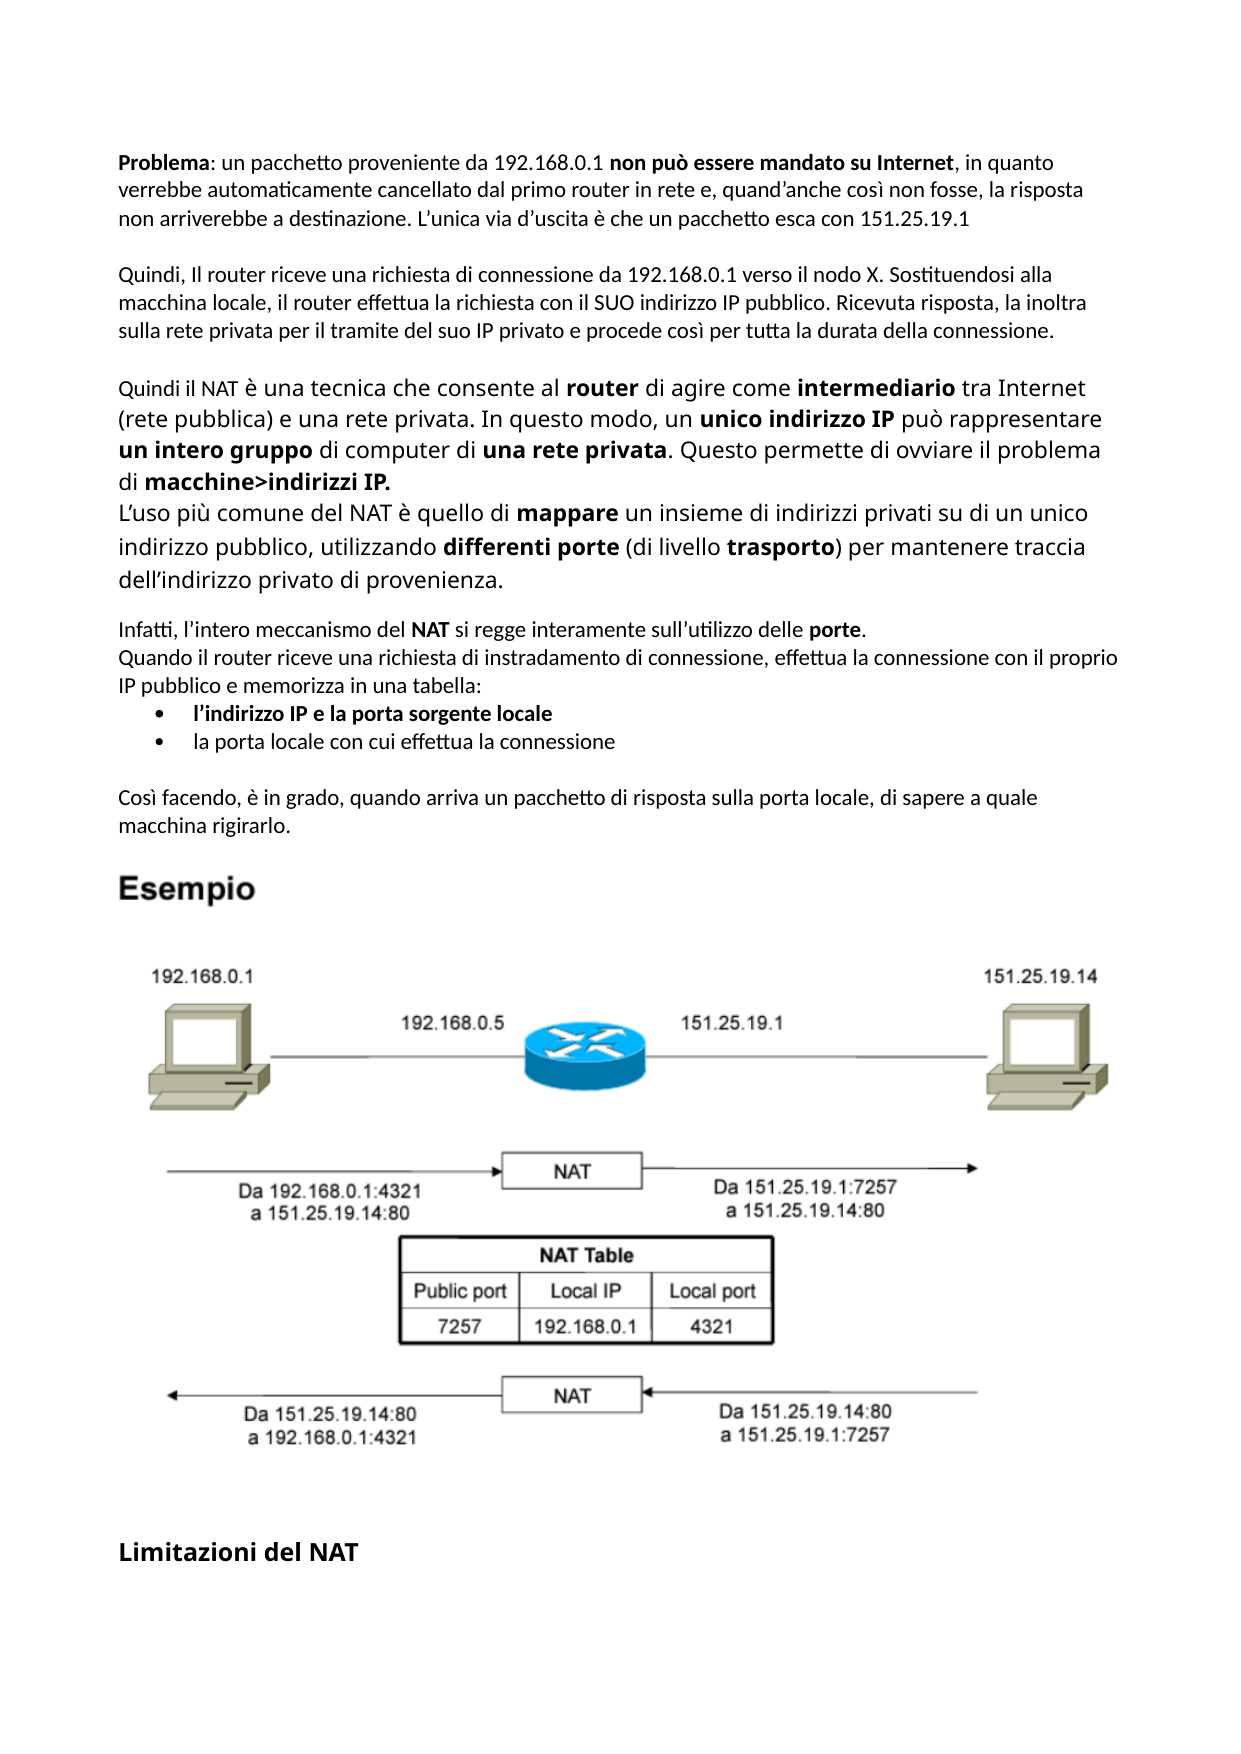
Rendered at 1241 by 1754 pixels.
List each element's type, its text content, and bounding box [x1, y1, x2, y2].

picture [118, 866, 1123, 1479]
text Problema: un pacchetto proveniente da 192.168.0.1 non può essere mandato su Internet, in quanto verrebbe automaticamente cancellato dal primo router in rete e, quand’anche così non fosse, la risposta non arriverebbe a destinazione. L’unica via d’uscita è che un pacchetto esca con 151.25.19.1 [118, 148, 1122, 232]
list l’indirizzo IP e la porta sorgente locale [156, 699, 1122, 727]
text Infatti, l’intero meccanismo del NAT si regge interamente sull’utilizzo delle porte. [118, 615, 1122, 643]
text Quando il router riceve una richiesta di instradamento di connessione, effettua la connessione con il proprio IP pubblico e memorizza in una tabella: [118, 643, 1122, 699]
list Così facendo, è in grado, quando arriva un pacchetto di risposta sulla porta locale, di sapere a quale macchina rigirarlo. [118, 783, 1122, 839]
text L’uso più comune del NAT è quello di mappare un insieme di indirizzi privati su di un unico indirizzo pubblico, utilizzando differenti porte (di livello trasporto) per mantenere traccia dell’indirizzo privato di provenienza. [118, 497, 1122, 596]
text Quindi il NAT è una tecnica che consente al router di agire come intermediario tra Internet (rete pubblica) e una rete privata. In questo modo, un unico indirizzo IP può rappresentare un intero gruppo di computer di una rete privata. Questo permette di ovviare il problema di macchine>indirizzi IP. [118, 372, 1122, 497]
list la porta locale con cui effettua la connessione [156, 727, 1122, 755]
text Limitazioni del NAT [118, 1535, 1122, 1569]
text Quindi, Il router riceve una richiesta di connessione da 192.168.0.1 verso il nodo X. Sostituendosi alla macchina locale, il router effettua la richiesta con il SUO indirizzo IP pubblico. Ricevuta risposta, la inoltra sulla rete privata per il tramite del suo IP privato e procede così per tutta la durata della connessione. [118, 260, 1122, 344]
